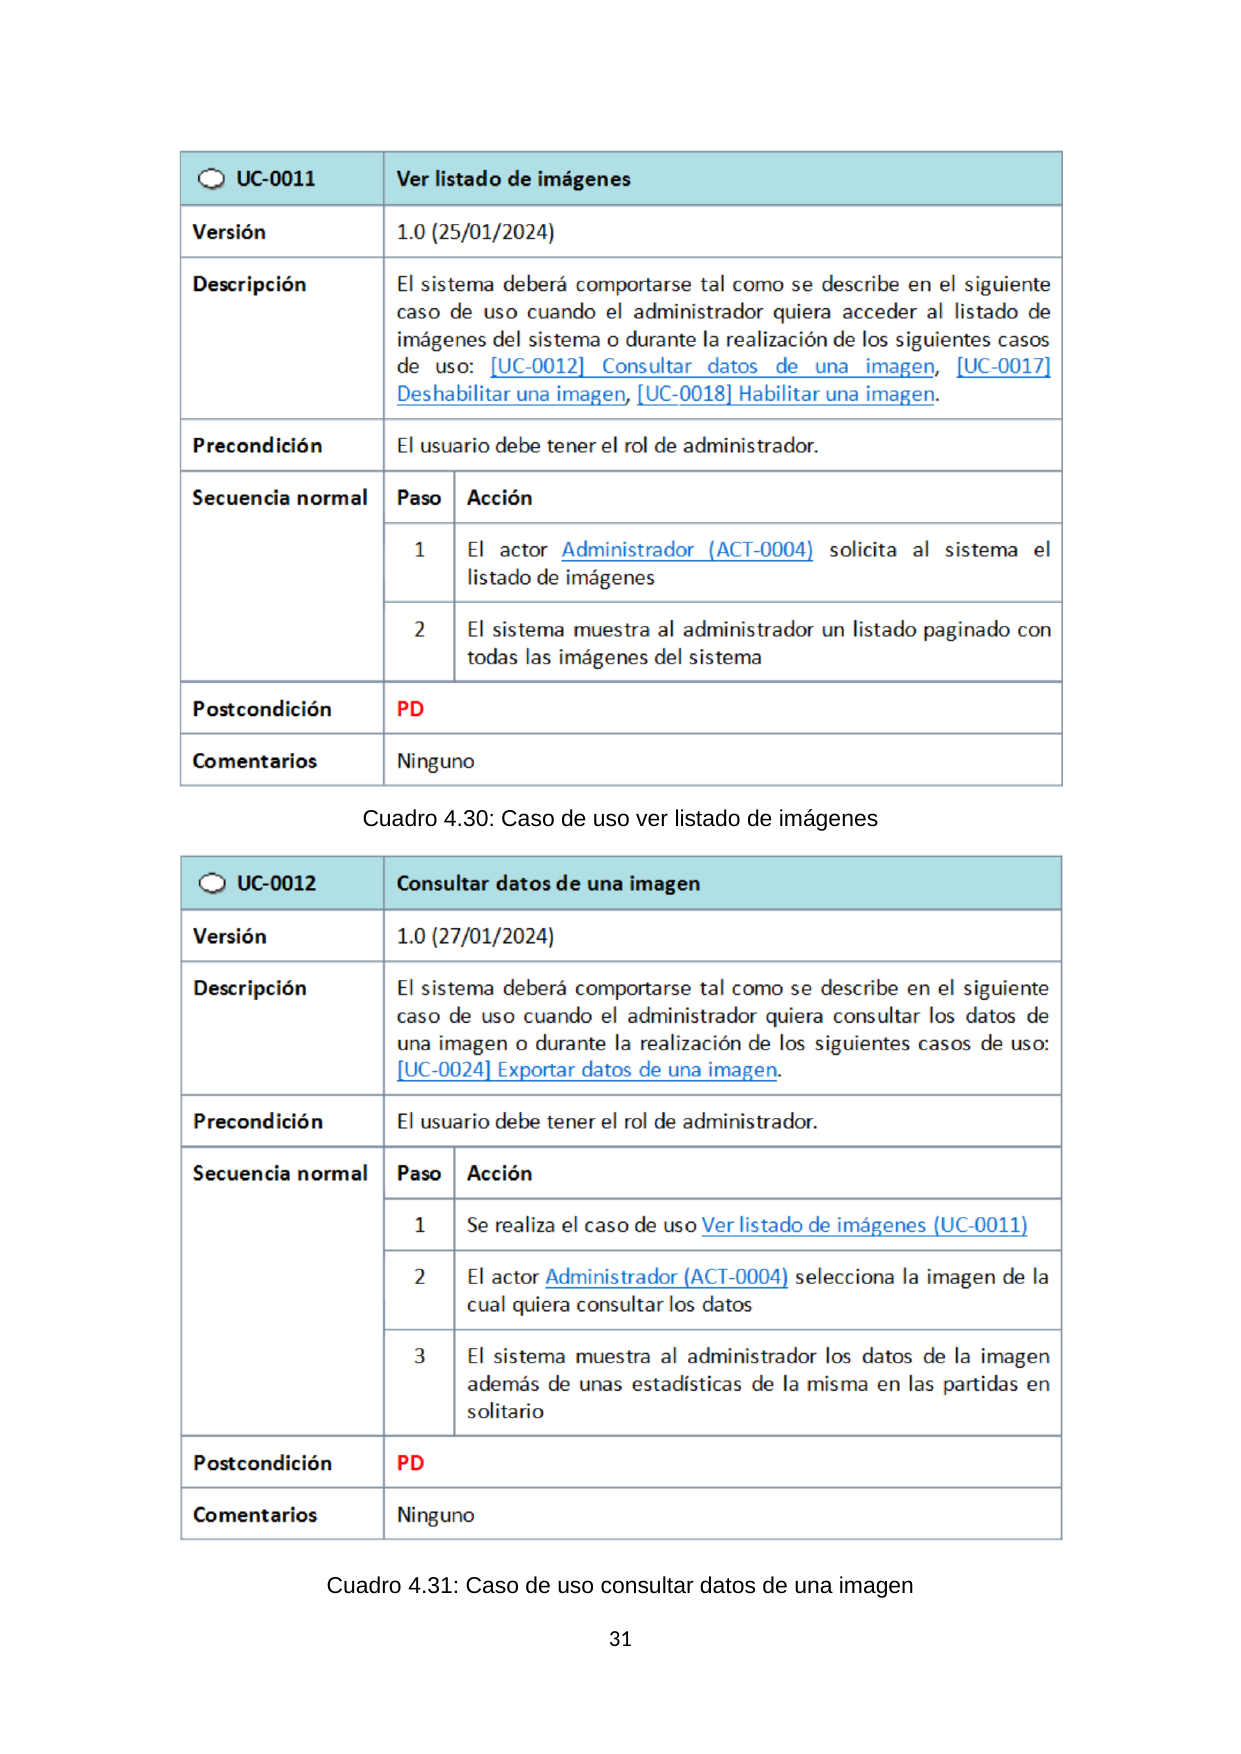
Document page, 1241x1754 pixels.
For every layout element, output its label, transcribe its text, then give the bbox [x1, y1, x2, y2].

picture [177, 852, 1063, 1543]
picture [177, 147, 1063, 787]
